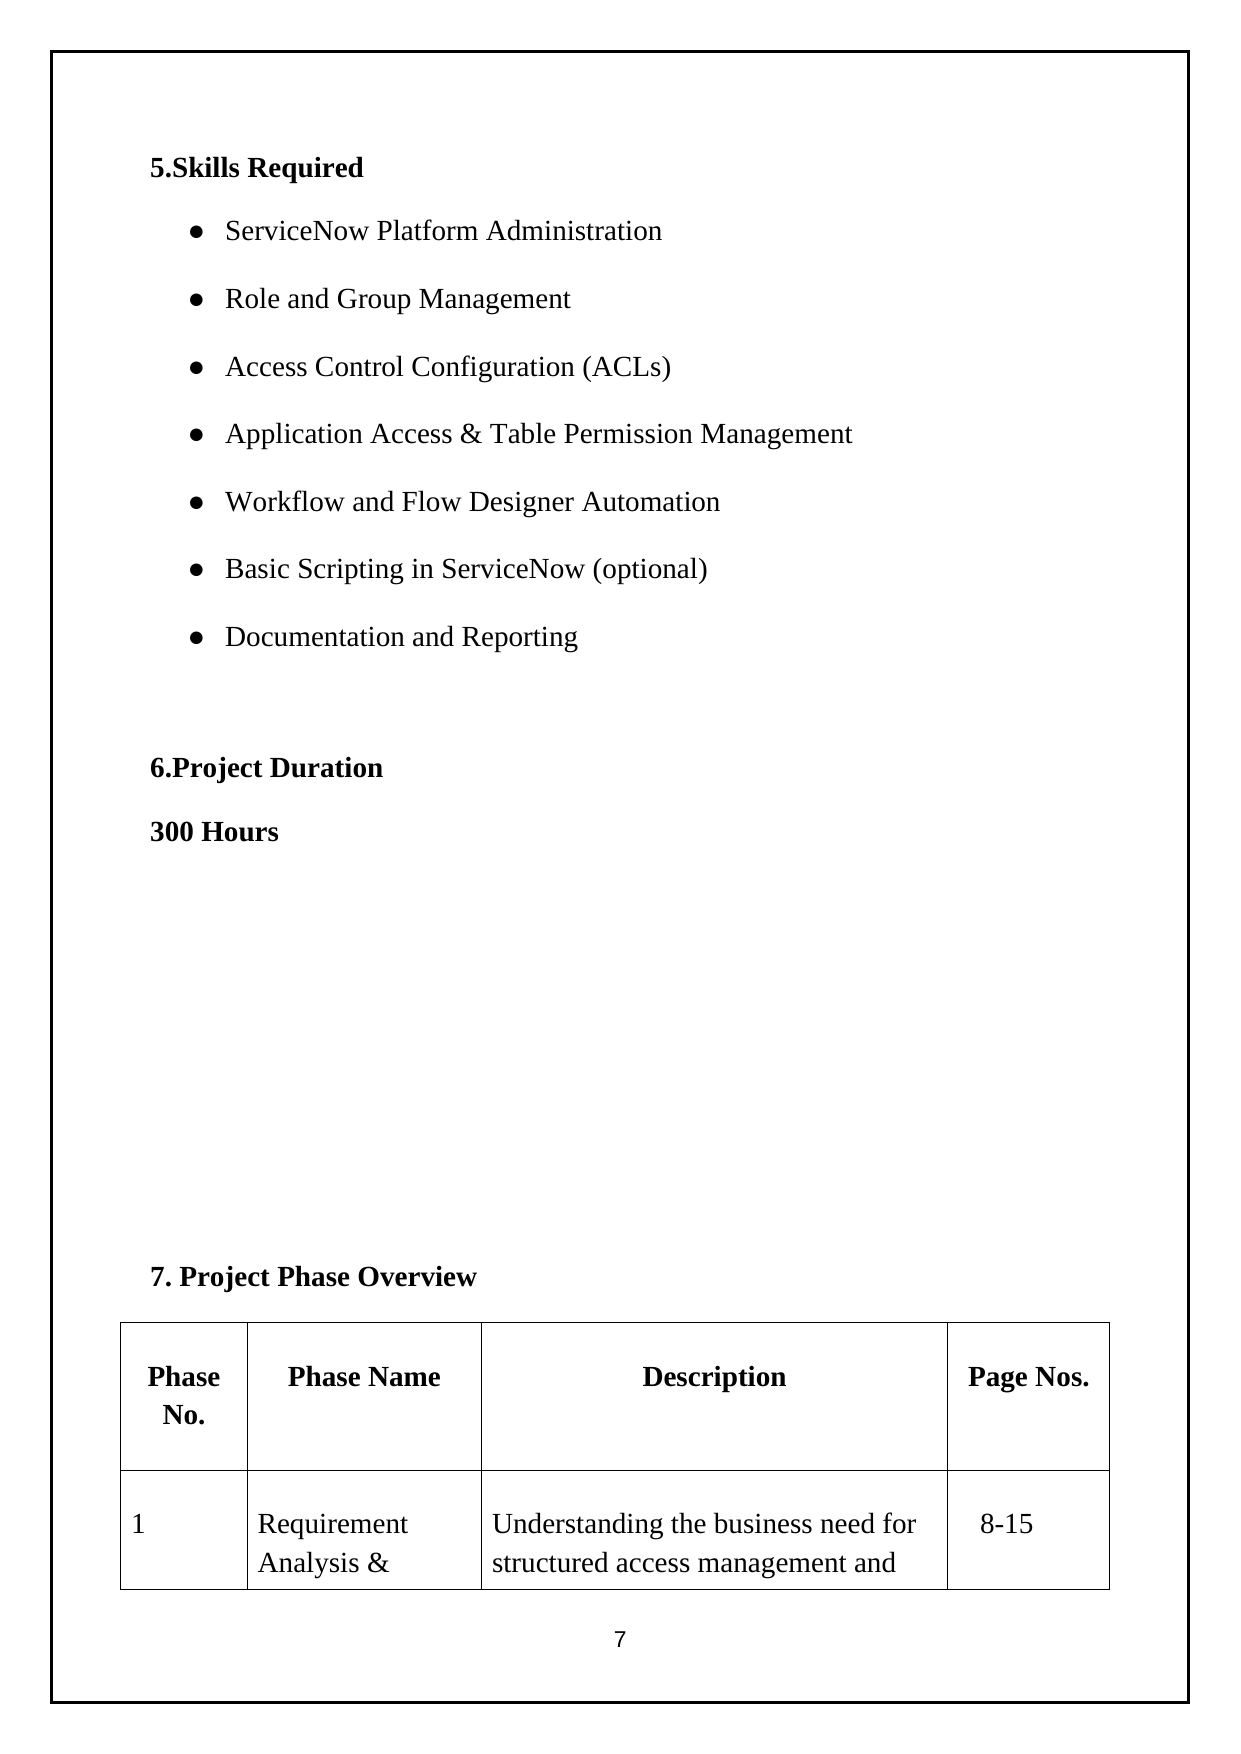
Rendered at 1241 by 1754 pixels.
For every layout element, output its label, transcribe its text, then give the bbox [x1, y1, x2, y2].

list Role and Group Management [187, 281, 1090, 345]
list ServiceNow Platform Administration [187, 213, 1090, 277]
table_header Page Nos. [948, 1323, 1109, 1470]
subtitle 5.Skills Required [150, 150, 1090, 183]
table_header Phase Name [248, 1323, 481, 1470]
text 300 Hours [150, 814, 1090, 847]
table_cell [482, 1471, 947, 1589]
table_header Phase No. [121, 1323, 247, 1470]
list Documentation and Reporting [187, 619, 1090, 653]
list Application Access & Table Permission Management [187, 416, 1090, 480]
list Basic Scripting in ServiceNow (optional) [187, 552, 1090, 615]
table_cell 8-15 [948, 1471, 1109, 1589]
list Access Control Configuration (ACLs) [187, 349, 1090, 412]
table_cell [248, 1471, 481, 1589]
text 7. Project Phase Overview [150, 1259, 1090, 1292]
table_cell 1 [121, 1471, 247, 1589]
table_header Description [482, 1323, 947, 1470]
subtitle 6.Project Duration [150, 750, 1090, 784]
list Workflow and Flow Designer Automation [187, 484, 1090, 548]
